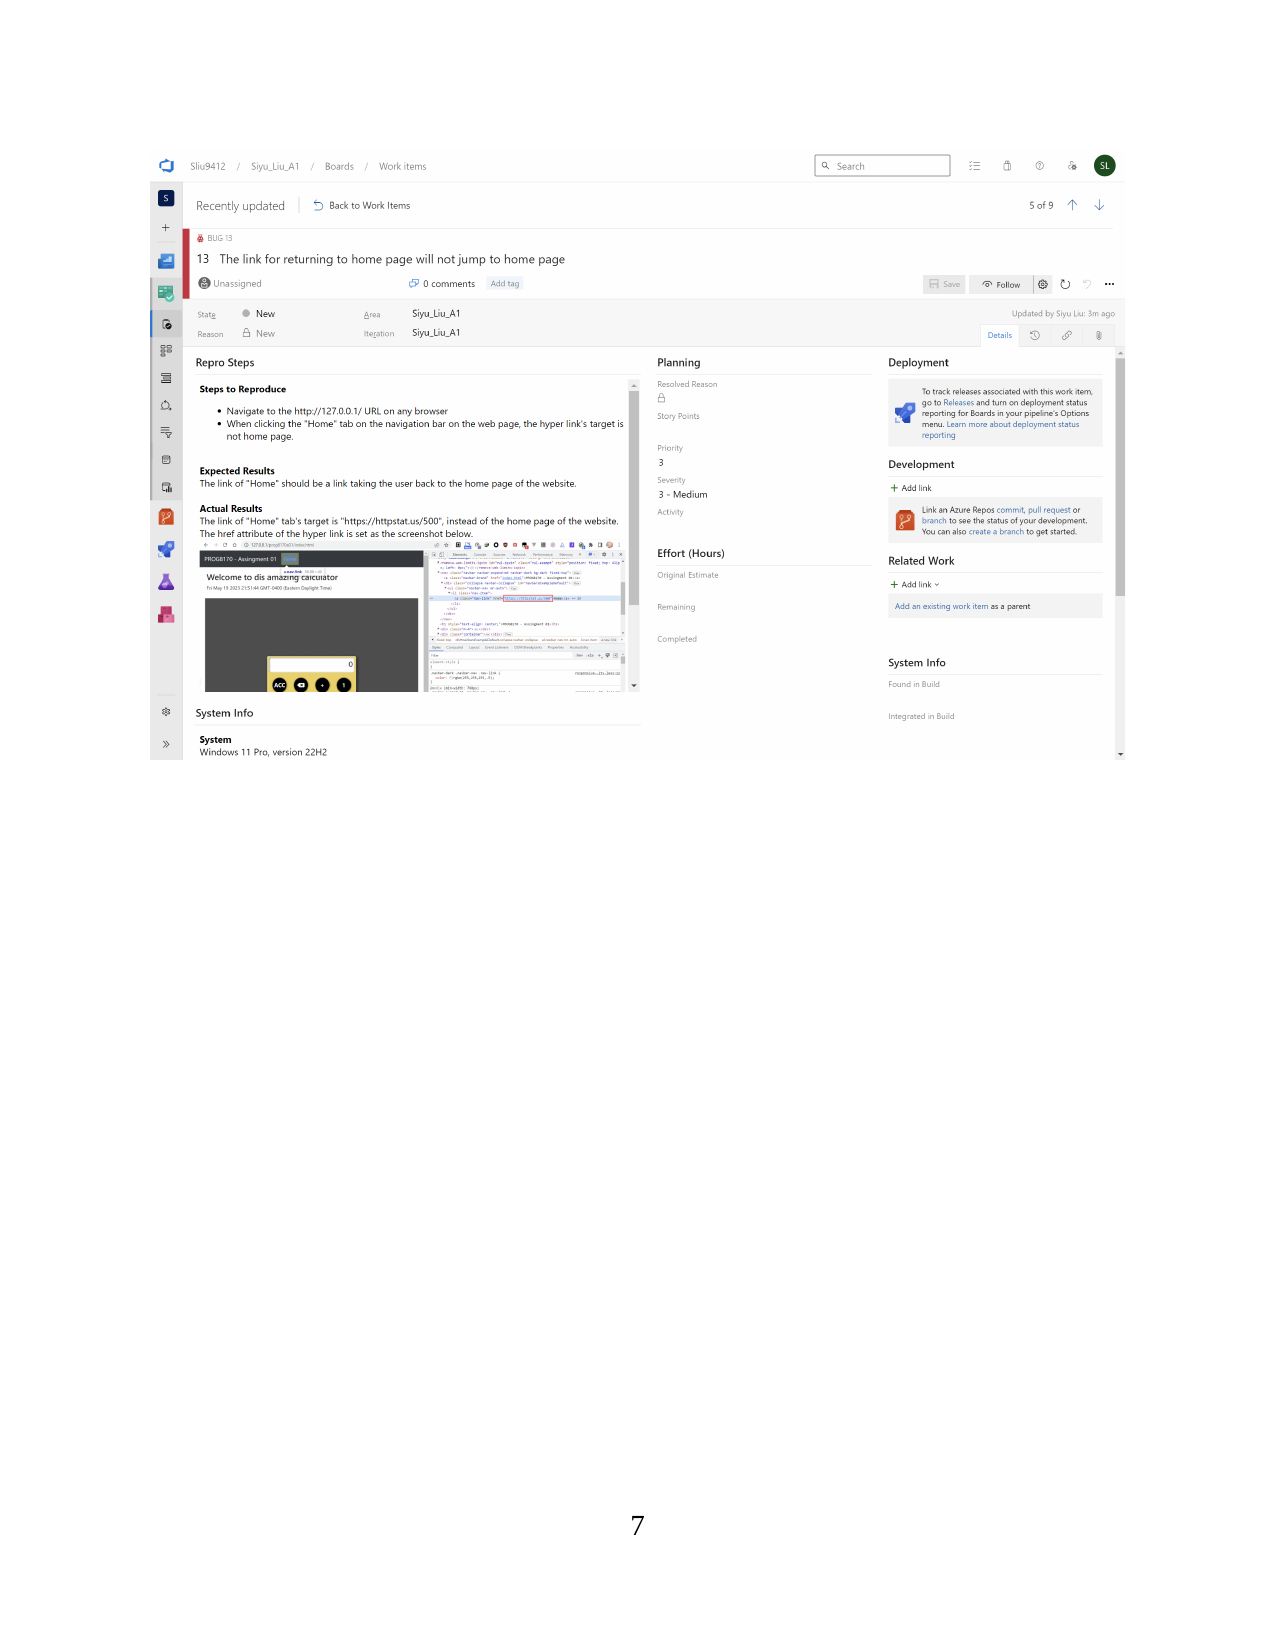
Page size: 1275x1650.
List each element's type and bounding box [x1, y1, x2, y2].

picture [150, 150, 1125, 760]
